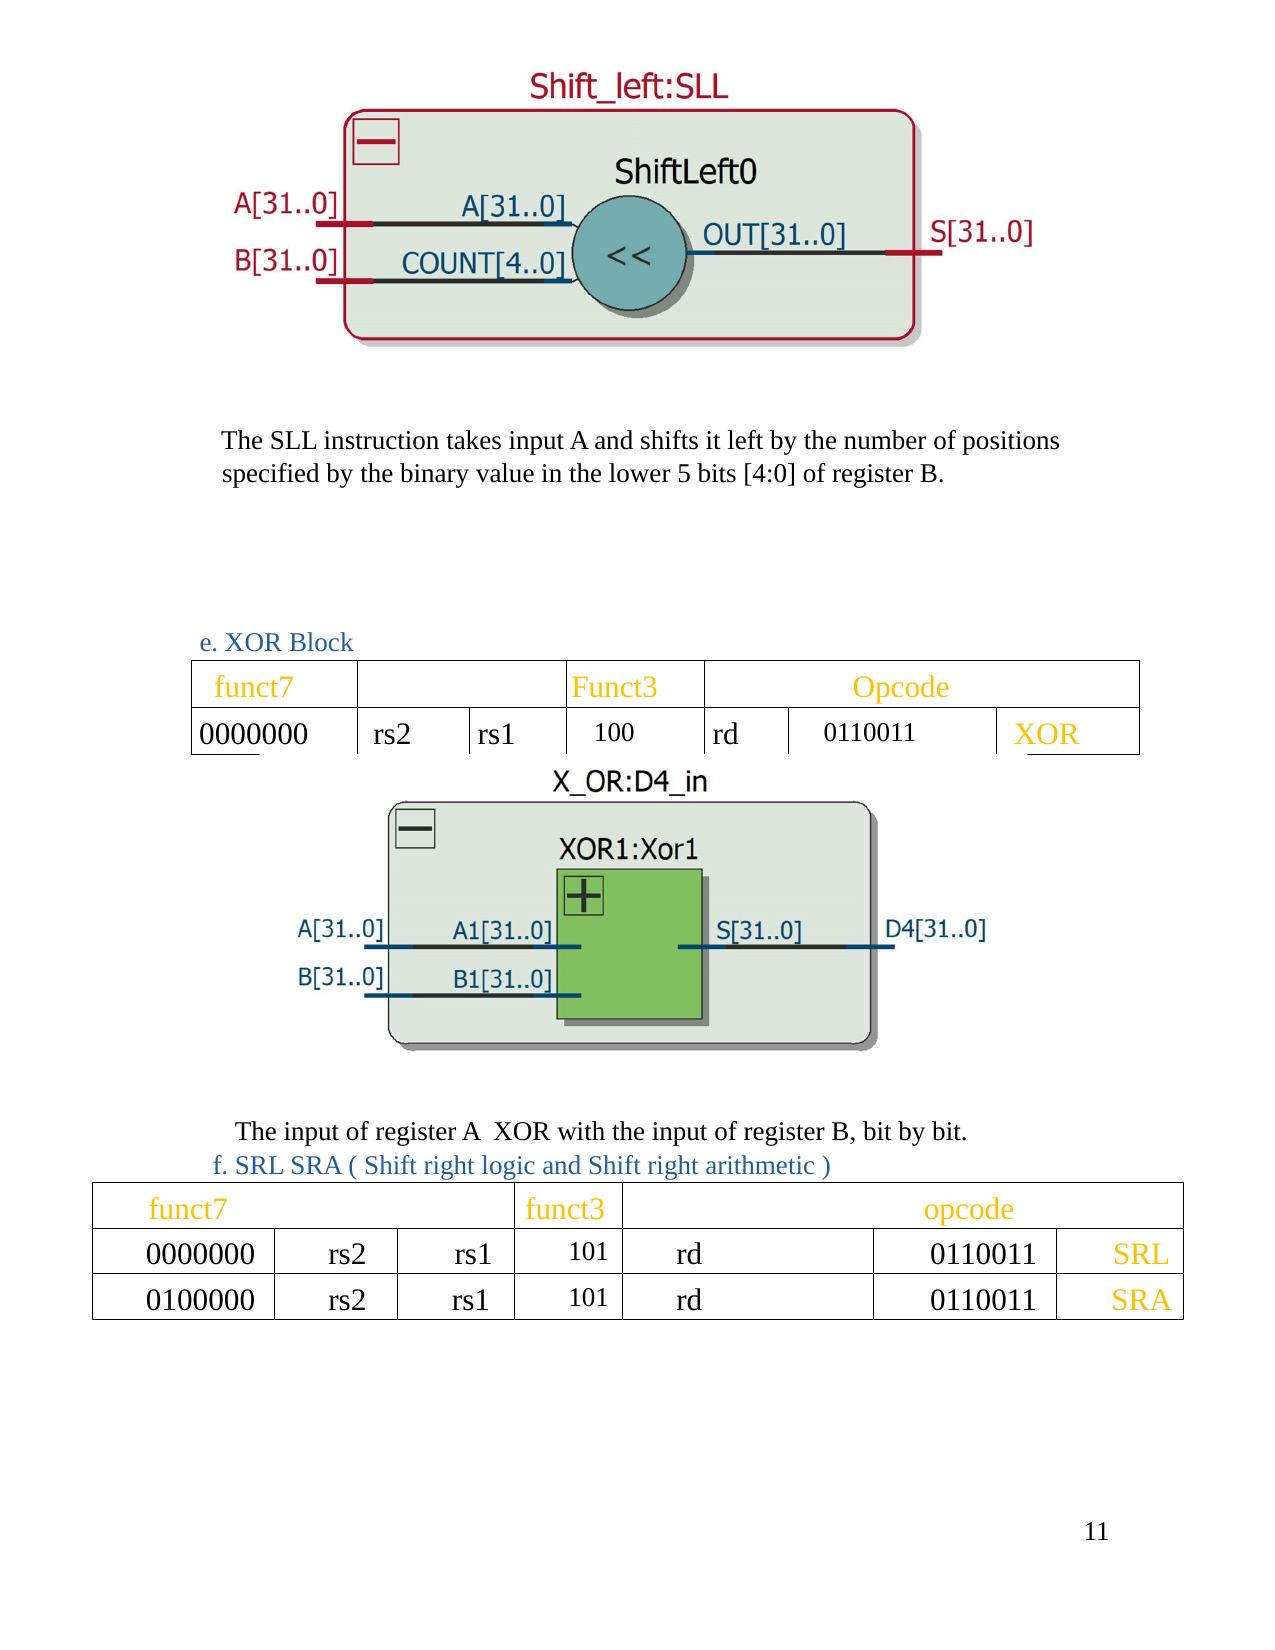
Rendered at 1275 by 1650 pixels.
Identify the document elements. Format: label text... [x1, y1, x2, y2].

table_cell 0110011 [789, 708, 996, 754]
table_cell rd [623, 1229, 873, 1273]
table_cell 0000000 [93, 1229, 274, 1273]
table_header funct7 [192, 661, 357, 707]
table_cell SRL [1057, 1229, 1183, 1273]
table_cell 0110011 [874, 1274, 1056, 1319]
table_cell 101 [515, 1229, 622, 1273]
table_cell rs2 [275, 1229, 397, 1273]
table_header funct7 [93, 1183, 274, 1228]
table_cell 0100000 [93, 1274, 274, 1319]
picture [259, 754, 1028, 1077]
table_header [398, 1183, 514, 1228]
table_header [705, 661, 788, 707]
subtitle e. XOR Block [199, 626, 1116, 657]
table_header [996, 661, 1139, 707]
table_cell rs1 [470, 708, 566, 754]
table_header Opcode [788, 661, 996, 707]
table_header funct3 [515, 1183, 622, 1228]
subtitle f. SRL SRA ( Shift right logic and Shift right arithmetic ) [212, 1149, 1116, 1180]
table_cell rd [705, 708, 788, 754]
table_cell 0110011 [874, 1229, 1056, 1273]
table_cell rs1 [398, 1274, 514, 1319]
table_cell XOR [997, 708, 1139, 754]
table_header opcode [874, 1183, 1056, 1228]
table_cell rd [623, 1274, 873, 1319]
text The SLL instruction takes input A and shifts it left by the number of positions specified by the binary value in the lower 5 bits [4:0] of register B. [221, 424, 1109, 488]
table_cell SRA [1057, 1274, 1183, 1319]
picture [191, 55, 1081, 370]
table_header [274, 1183, 398, 1228]
text The input of register A XOR with the input of register B, bit by bit. [234, 1115, 1109, 1146]
table_cell rs2 [358, 708, 469, 754]
table_header [623, 1183, 874, 1228]
table_cell 101 [515, 1274, 622, 1319]
table_cell 100 [567, 708, 704, 754]
table_header [1056, 1183, 1183, 1228]
table_cell rs2 [275, 1274, 397, 1319]
table_header [469, 661, 566, 707]
table_header [358, 661, 469, 707]
table_cell rs1 [398, 1229, 514, 1273]
table_cell 0000000 [192, 708, 357, 754]
table_header Funct3 [567, 661, 704, 707]
